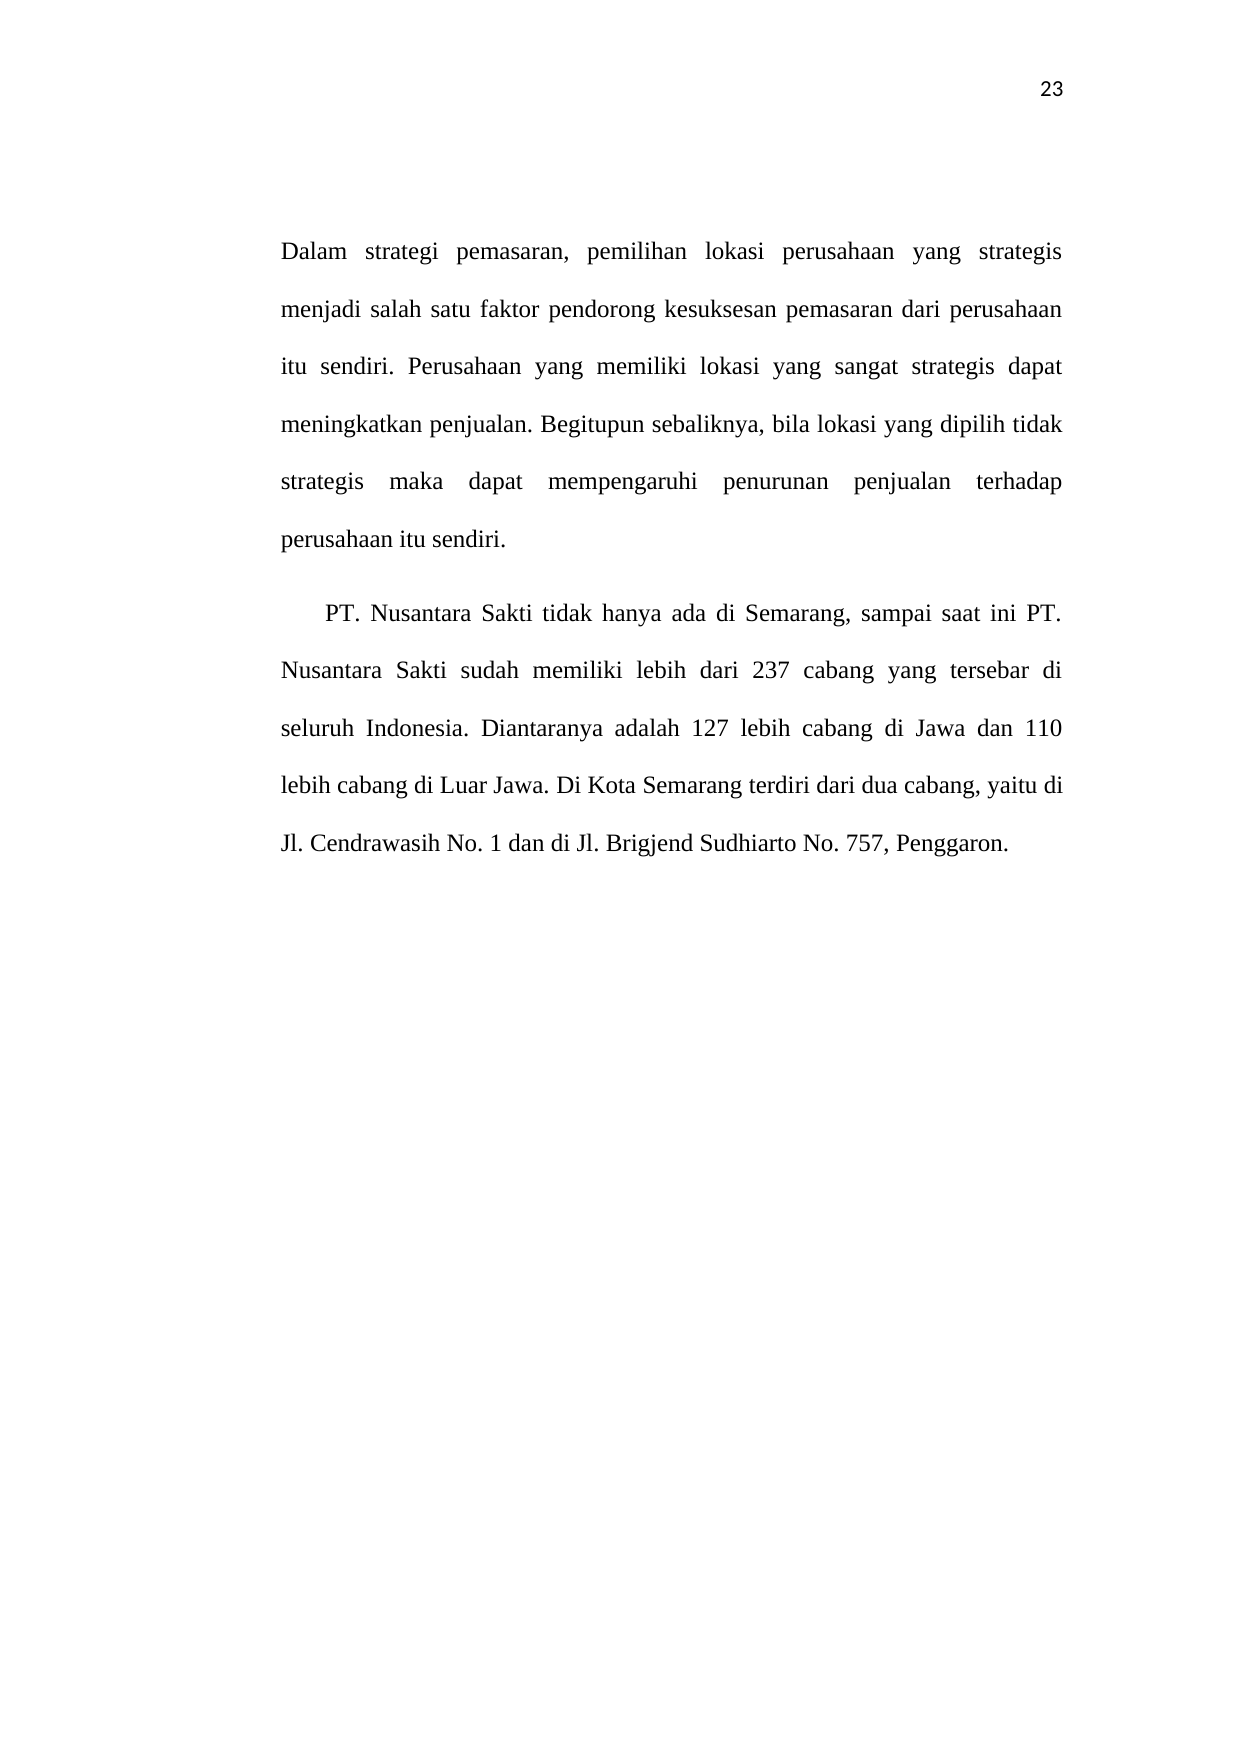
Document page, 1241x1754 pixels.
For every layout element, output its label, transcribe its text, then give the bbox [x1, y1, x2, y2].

text Dalam strategi pemasaran, pemilihan lokasi perusahaan yang strategis menjadi salah satu faktor pendorong kesuksesan pemasaran dari perusahaan itu sendiri. Perusahaan yang memiliki lokasi yang sangat strategis dapat meningkatkan penjualan. Begitupun sebaliknya, bila lokasi yang dipilih tidak strategis maka dapat mempengaruhi penurunan penjualan terhadap perusahaan itu sendiri. [281, 236, 1063, 552]
text PT. Nusantara Sakti tidak hanya ada di Semarang, sampai saat ini PT. Nusantara Sakti sudah memiliki lebih dari 237 cabang yang tersebar di seluruh Indonesia. Diantaranya adalah 127 lebih cabang di Jawa dan 110 lebih cabang di Luar Jawa. Di Kota Semarang terdiri dari dua cabang, yaitu di Jl. Cendrawasih No. 1 dan di Jl. Brigjend Sudhiarto No. 757, Penggaron. [281, 598, 1063, 857]
